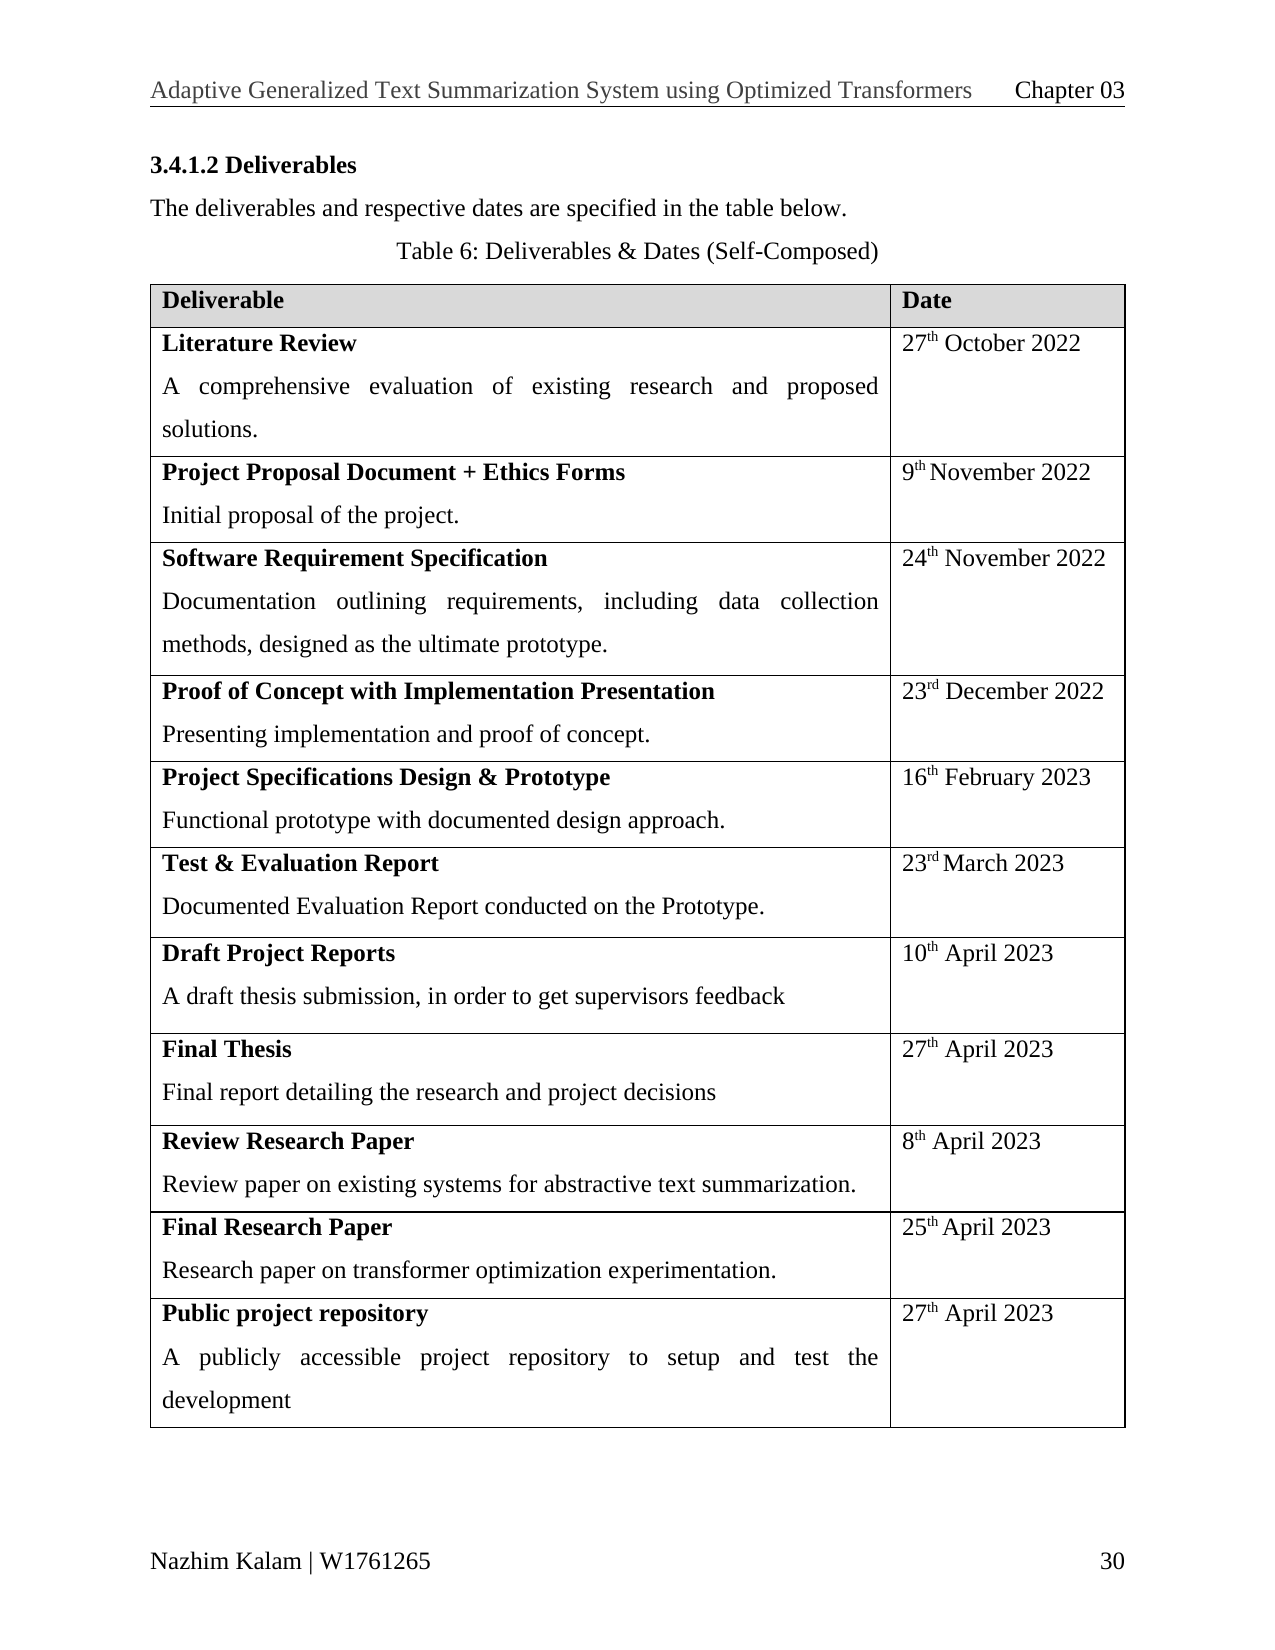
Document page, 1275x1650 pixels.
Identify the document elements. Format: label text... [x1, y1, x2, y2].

subtitle 3.4.1.2 Deliverables [150, 150, 1125, 179]
table_cell Draft Project Reports A draft thesis submission, in order to get supervisors feedback [151, 938, 890, 1033]
table_cell 24th November 2022 [891, 543, 1124, 675]
table_header Date [891, 285, 1124, 327]
table_cell Project Specifications Design & Prototype Functional prototype with documented design approach. [151, 762, 890, 847]
table_cell 23rd March 2023 [891, 848, 1124, 937]
table_cell Public project repository A publicly accessible project repository to setup and test the development [151, 1299, 890, 1427]
table_cell Proof of Concept with Implementation Presentation Presenting implementation and proof of concept. [151, 676, 890, 761]
table_cell Literature Review A comprehensive evaluation of existing research and proposed solutions. [151, 328, 890, 456]
table_cell 25th April 2023 [891, 1213, 1124, 1297]
table_cell 10th April 2023 [891, 938, 1124, 1033]
table_header Deliverable [151, 285, 890, 327]
table_cell Project Proposal Document + Ethics Forms Initial proposal of the project. [151, 457, 890, 542]
table_cell Final Research Paper Research paper on transformer optimization experimentation. [151, 1213, 890, 1297]
text The deliverables and respective dates are specified in the table below. [150, 193, 1125, 222]
table_cell Test & Evaluation Report Documented Evaluation Report conducted on the Prototype. [151, 848, 890, 937]
table_cell 8th April 2023 [891, 1126, 1124, 1211]
table_cell Review Research Paper Review paper on existing systems for abstractive text summarization. [151, 1126, 890, 1211]
text Table 6: Deliverables & Dates (Self-Composed) [150, 236, 1125, 265]
table_cell 27th April 2023 [891, 1034, 1124, 1125]
table_cell 9th November 2022 [891, 457, 1124, 542]
table_cell 27th April 2023 [891, 1299, 1124, 1427]
table_cell 27th October 2022 [891, 328, 1124, 456]
table_cell 16th February 2023 [891, 762, 1124, 847]
table_cell Final Thesis Final report detailing the research and project decisions [151, 1034, 890, 1125]
table_cell Software Requirement Specification Documentation outlining requirements, including data collection methods, designed as the ultimate prototype. [151, 543, 890, 675]
table_cell 23rd December 2022 [891, 676, 1124, 761]
